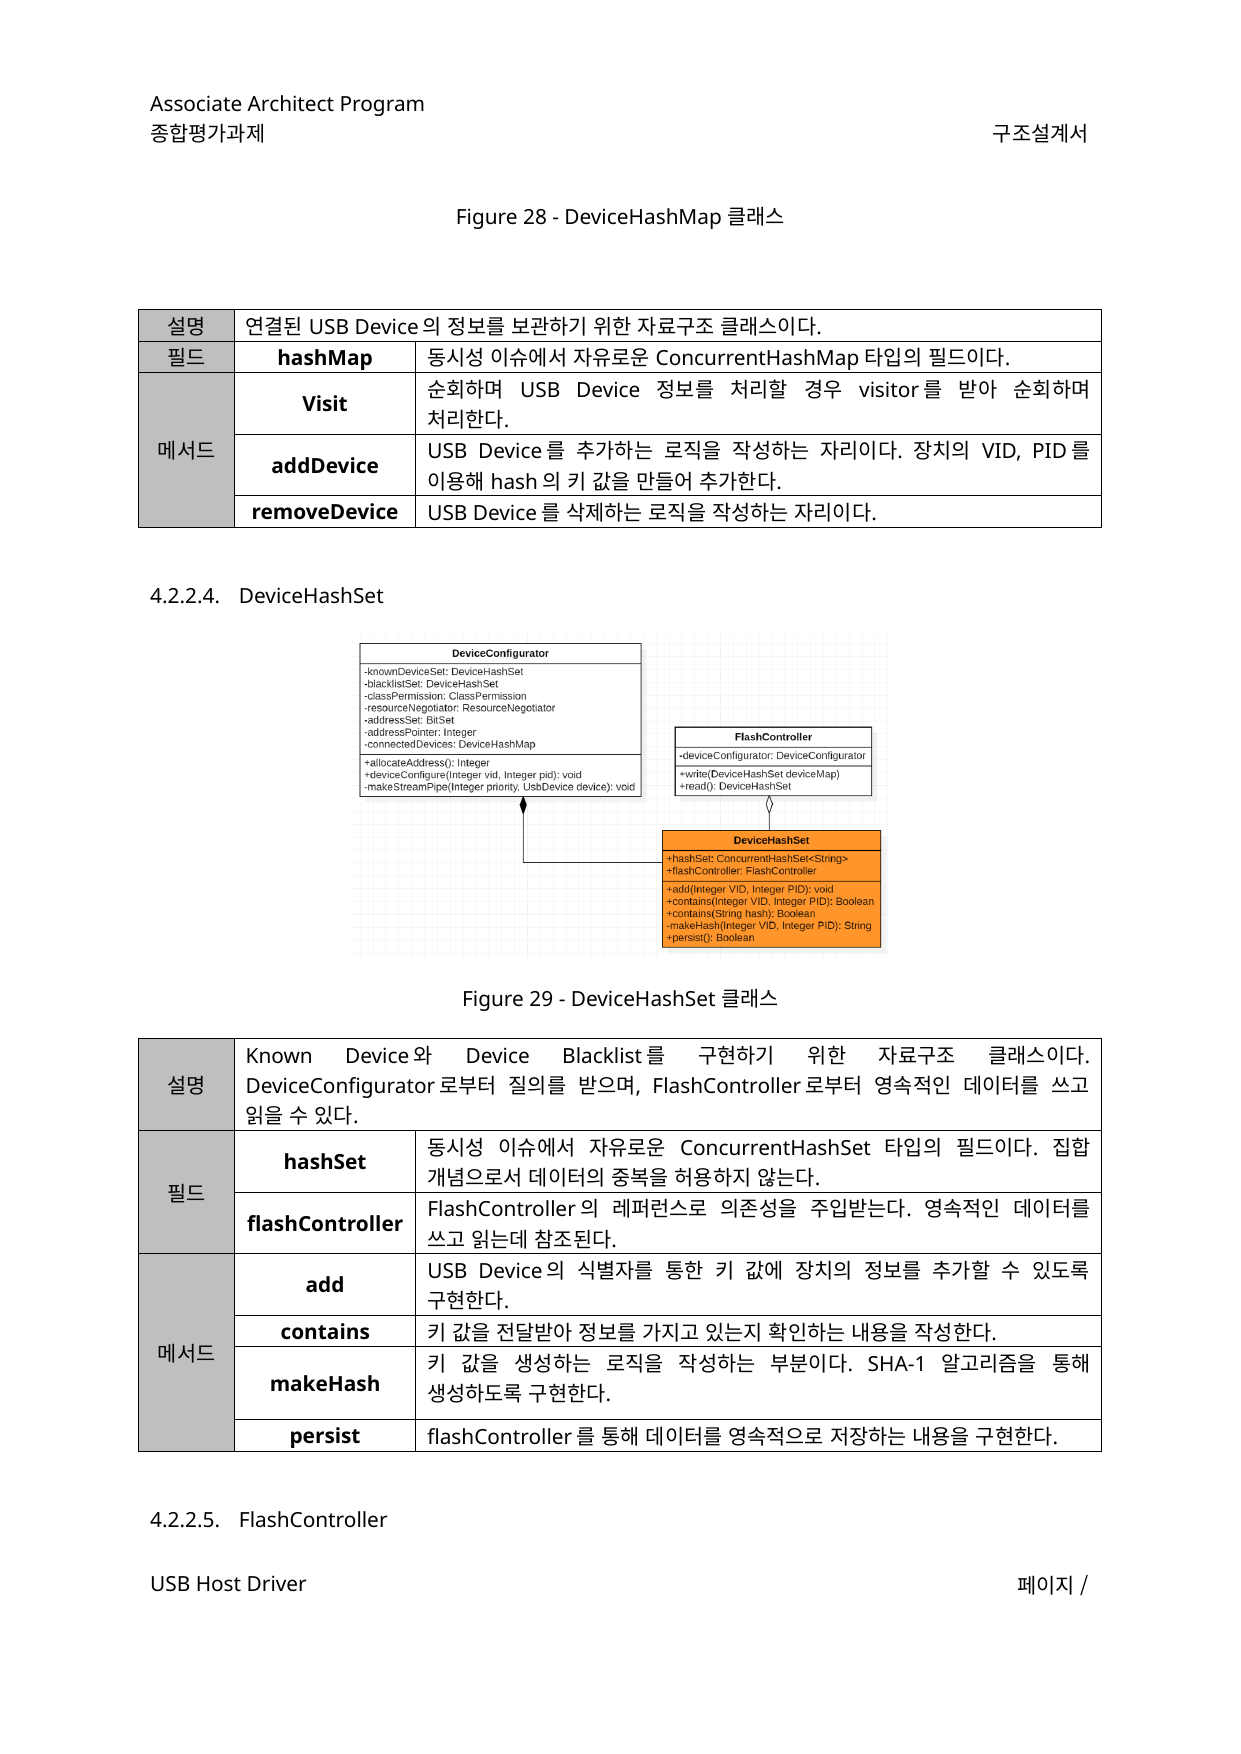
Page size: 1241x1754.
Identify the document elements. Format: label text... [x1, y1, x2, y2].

picture [349, 634, 891, 958]
table_cell USB Device를 삭제하는 로직을 작성하는 자리이다. [416, 496, 1101, 527]
list DeviceHashSet [150, 581, 1090, 609]
table_header 설명 [139, 310, 234, 341]
table_cell 동시성 이슈에서 자유로운 ConcurrentHashMap 타입의 필드이다. [416, 342, 1101, 372]
table_cell hashSet [235, 1131, 415, 1192]
table_cell hashMap [235, 342, 415, 372]
table_cell 순회하며 USB Device 정보를 처리할 경우 visitor를 받아 순회하며 처리한다. [416, 373, 1101, 434]
table_cell USB Device를 추가하는 로직을 작성하는 자리이다. 장치의 VID, PID를 이용해 hash의 키 값을 만들어 추가한다. [416, 435, 1101, 495]
table_cell 필드 [139, 342, 234, 372]
table_cell USB Device의 식별자를 통한 키 값에 장치의 정보를 추가할 수 있도록 구현한다. [416, 1254, 1101, 1315]
table_header 연결된 USB Device의 정보를 보관하기 위한 자료구조 클래스이다. [235, 310, 1101, 341]
table_cell contains [235, 1316, 415, 1346]
table_cell 키 값을 전달받아 정보를 가지고 있는지 확인하는 내용을 작성한다. [416, 1316, 1101, 1346]
table_cell 동시성 이슈에서 자유로운 ConcurrentHashSet 타입의 필드이다. 집합 개념으로서 데이터의 중복을 허용하지 않는다. [416, 1131, 1101, 1192]
table_cell FlashController의 레퍼런스로 의존성을 주입받는다. 영속적인 데이터를 쓰고 읽는데 참조된다. [416, 1193, 1101, 1253]
table_cell removeDevice [235, 496, 415, 527]
list FlashController [150, 1505, 1090, 1534]
table_cell add [235, 1254, 415, 1315]
table_cell 키 값을 생성하는 로직을 작성하는 부분이다. SHA-1 알고리즘을 통해 생성하도록 구현한다. [416, 1347, 1101, 1419]
table_cell 메서드 [139, 1254, 234, 1451]
table_cell addDevice [235, 435, 415, 495]
table_cell makeHash [235, 1347, 415, 1419]
table_cell 메서드 [139, 373, 234, 527]
table_header 설명 [139, 1039, 234, 1130]
table_cell flashController를 통해 데이터를 영속적으로 저장하는 내용을 구현한다. [416, 1420, 1101, 1451]
table_cell Visit [235, 373, 415, 434]
table_cell flashController [235, 1193, 415, 1253]
table_cell 필드 [139, 1131, 234, 1253]
table_cell persist [235, 1420, 415, 1451]
table_header Known Device와 Device Blacklist를 구현하기 위한 자료구조 클래스이다. DeviceConfigurator로부터 질의를 받으며, FlashController로부터 영속적인 데이터를 쓰고 읽을 수 있다. [235, 1039, 1101, 1130]
